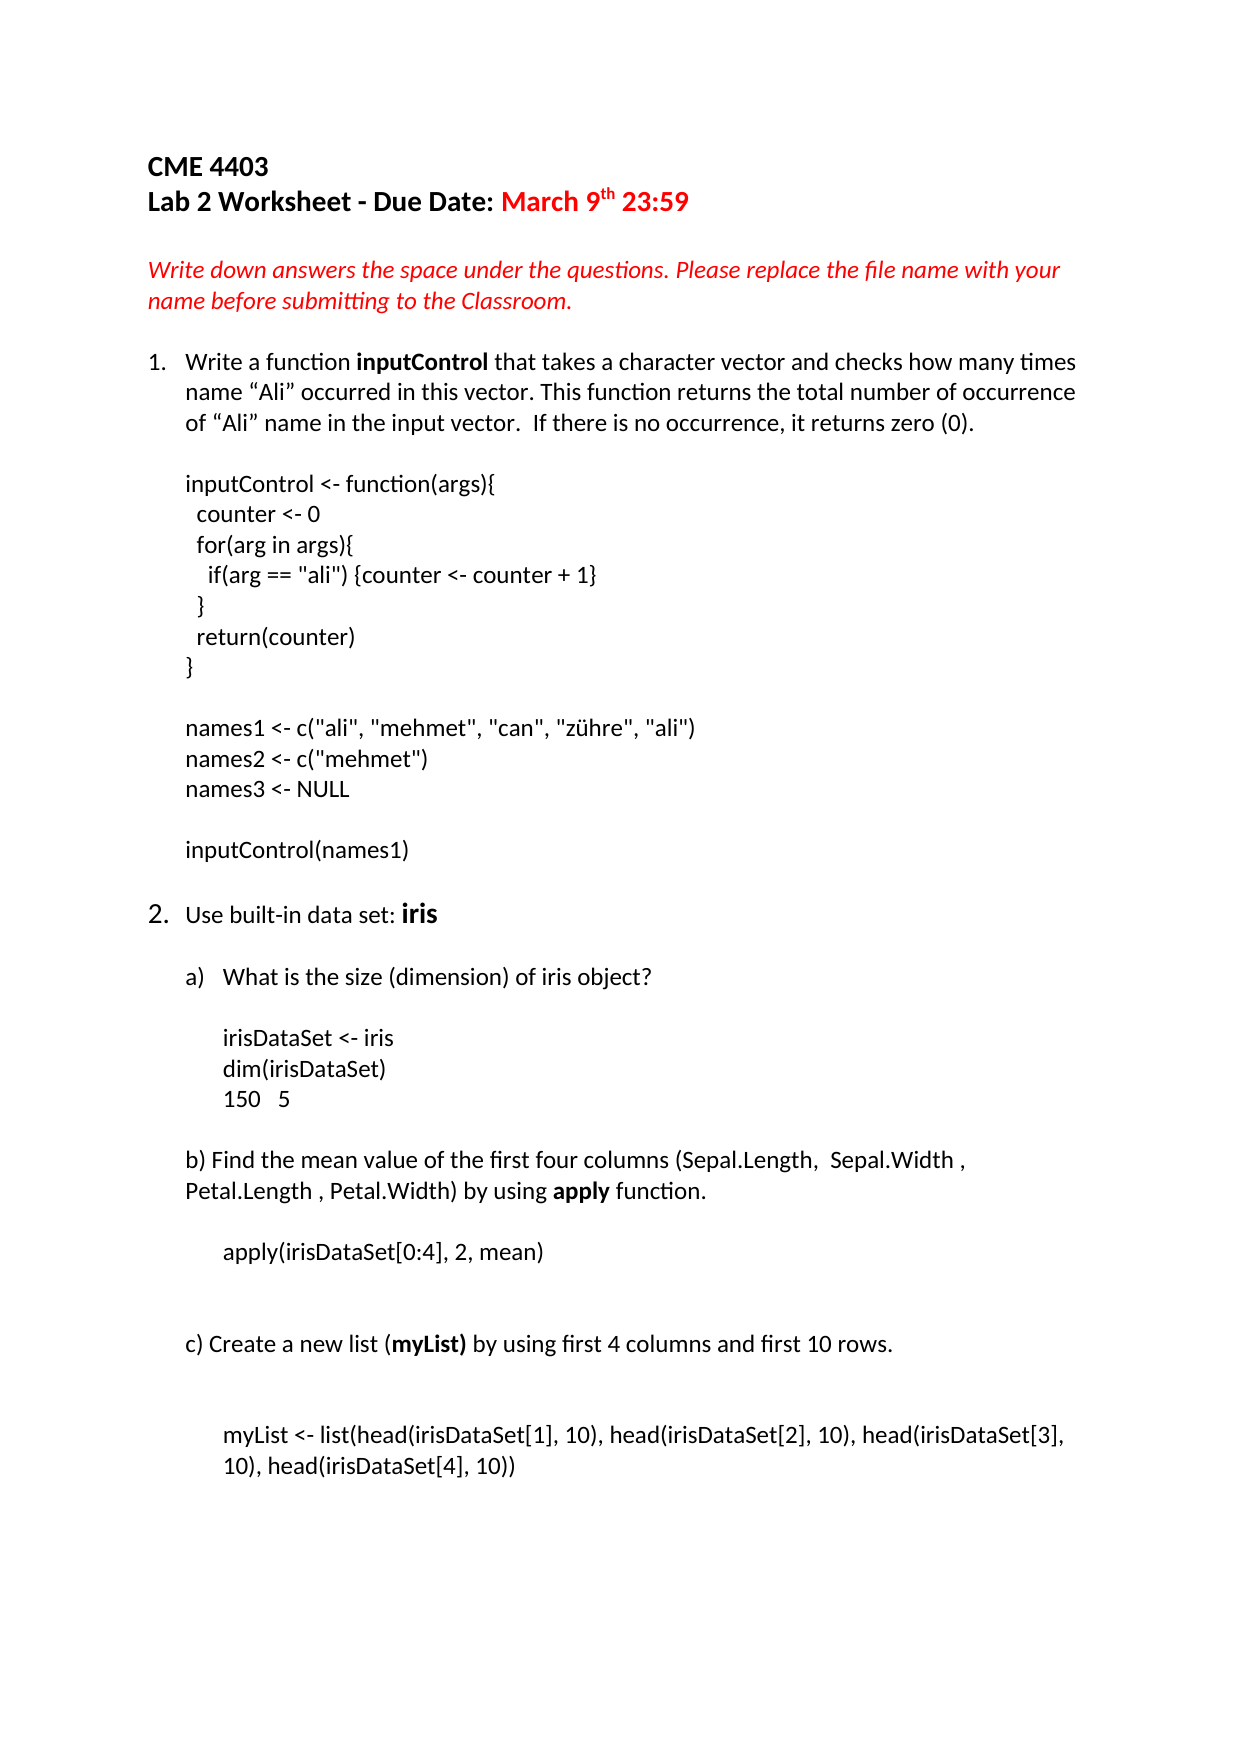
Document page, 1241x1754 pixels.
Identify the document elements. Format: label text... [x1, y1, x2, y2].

text inputControl <- function(args){ [185, 468, 1093, 499]
list Write a function inputControl that takes a character vector and checks how many times name “Ali” occurred in this vector. This function returns the total number of occurrence of “Ali” name in the input vector. If there is no occurrence, it returns zero (0). [148, 346, 1093, 438]
text } [185, 651, 1093, 682]
text if(arg == "ali") {counter <- counter + 1} [185, 560, 1093, 590]
text Lab 2 Worksheet - Due Date: March 9th 23:59 [148, 183, 1093, 219]
list c) Create a new list (myList) by using first 4 columns and first 10 rows. [185, 1328, 1093, 1358]
list irisDataSet <- iris [223, 1023, 1093, 1053]
text names1 <- c("ali", "mehmet", "can", "zühre", "ali") [185, 712, 1093, 743]
text CME 4403 [148, 148, 1093, 183]
text return(counter) [185, 621, 1093, 651]
text Write down answers the space under the questions. Please replace the file name with your name before submitting to the Classroom. [148, 254, 1093, 316]
list What is the size (dimension) of iris object? [185, 962, 1093, 992]
text for(arg in args){ [185, 529, 1093, 560]
text counter <- 0 [185, 499, 1093, 529]
text inputControl(names1) [185, 834, 1093, 865]
list myList <- list(head(irisDataSet[1], 10), head(irisDataSet[2], 10), head(irisDataSet[3], 10), head(irisDataSet[4], 10)) [223, 1419, 1093, 1480]
list 150 5 [223, 1084, 1093, 1114]
text names2 <- c("mehmet") [185, 743, 1093, 773]
list dim(irisDataSet) [223, 1053, 1093, 1084]
list b) Find the mean value of the first four columns (Sepal.Length, Sepal.Width , Petal.Length , Petal.Width) by using apply function. [185, 1145, 1093, 1206]
list apply(irisDataSet[0:4], 2, mean) [185, 1236, 1093, 1267]
list Use built-in data set: iris [148, 895, 1093, 931]
text names3 <- NULL [185, 773, 1093, 804]
text } [185, 590, 1093, 621]
